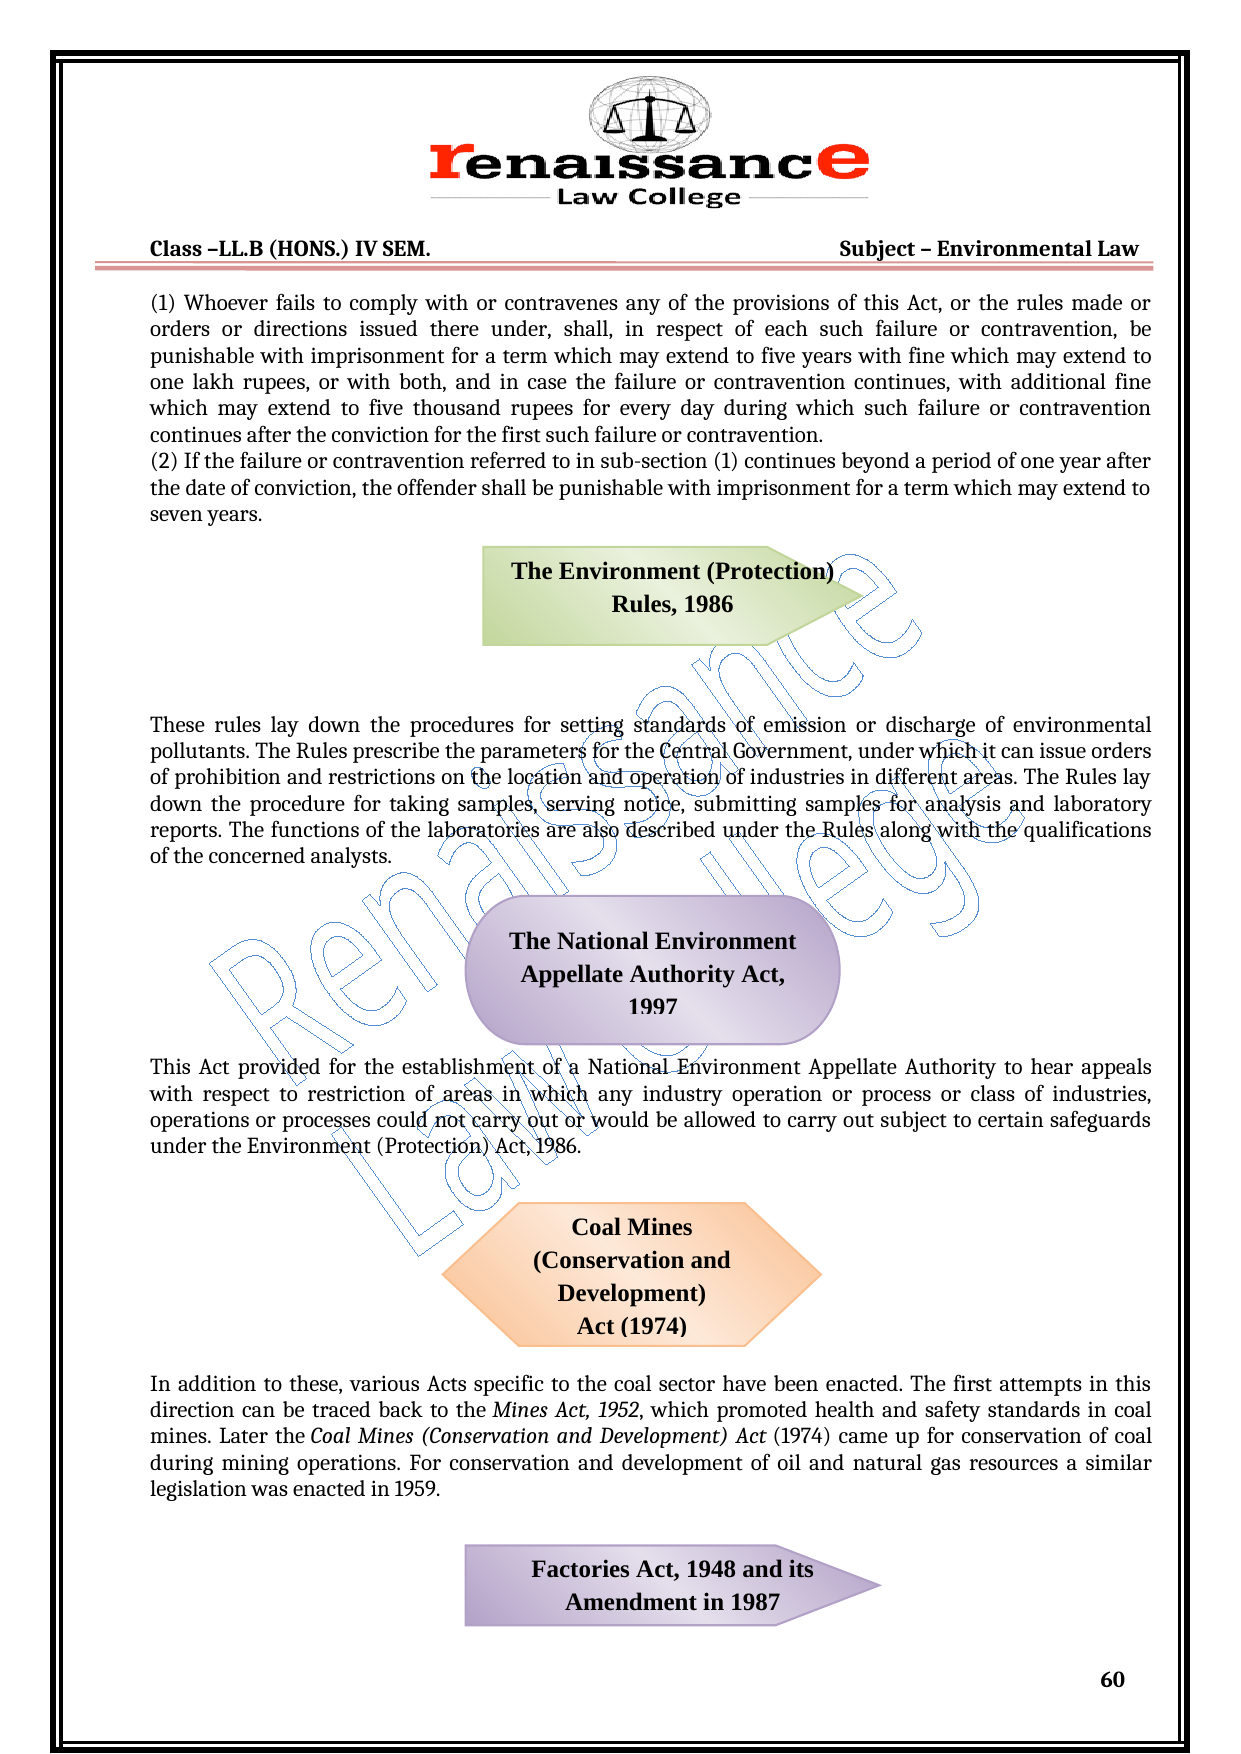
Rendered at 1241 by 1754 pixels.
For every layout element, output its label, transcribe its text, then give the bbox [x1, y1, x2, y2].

text In addition to these, various Acts specific to the coal sector have been enacted. The first attempts in this direction can be traced back to the Mines Act, 1952, which promoted health and safety standards in coal mines. Later the Coal Mines (Conservation and Development) Act (1974) came up for conservation of coal during mining operations. For conservation and development of oil and natural gas resources a similar legislation was enacted in 1959. [150, 1370, 1153, 1502]
text This Act provided for the establishment of a National Environment Appellate Authority to hear appeals with respect to restriction of areas in which any industry operation or process or class of industries, operations or processes could not carry out or would be allowed to carry out subject to certain safeguards under the Environment (Protection) Act, 1986. [150, 1054, 1153, 1159]
text (2) If the failure or contravention referred to in sub-section (1) continues beyond a period of one year after the date of conviction, the offender shall be punishable with imprisonment for a term which may extend to seven years. [150, 448, 1153, 527]
text (1) Whoever fails to comply with or contravenes any of the provisions of this Act, or the rules made or orders or directions issued there under, shall, in respect of each such failure or contravention, be punishable with imprisonment for a term which may extend to five years with fine which may extend to one lakh rupees, or with both, and in case the failure or contravention continues, with additional fine which may extend to five thousand rupees for every day during which such failure or contravention continues after the conviction for the first such failure or contravention. [150, 290, 1153, 448]
text These rules lay down the procedures for setting standards of emission or discharge of environmental pollutants. The Rules prescribe the parameters for the Central Government, under which it can issue orders of prohibition and restrictions on the location and operation of industries in different areas. The Rules lay down the procedure for taking samples, serving notice, submitting samples for analysis and laboratory reports. The functions of the laboratories are also described under the Rules along with the qualifications of the concerned analysts. [150, 711, 1153, 869]
picture [406, 75, 897, 209]
